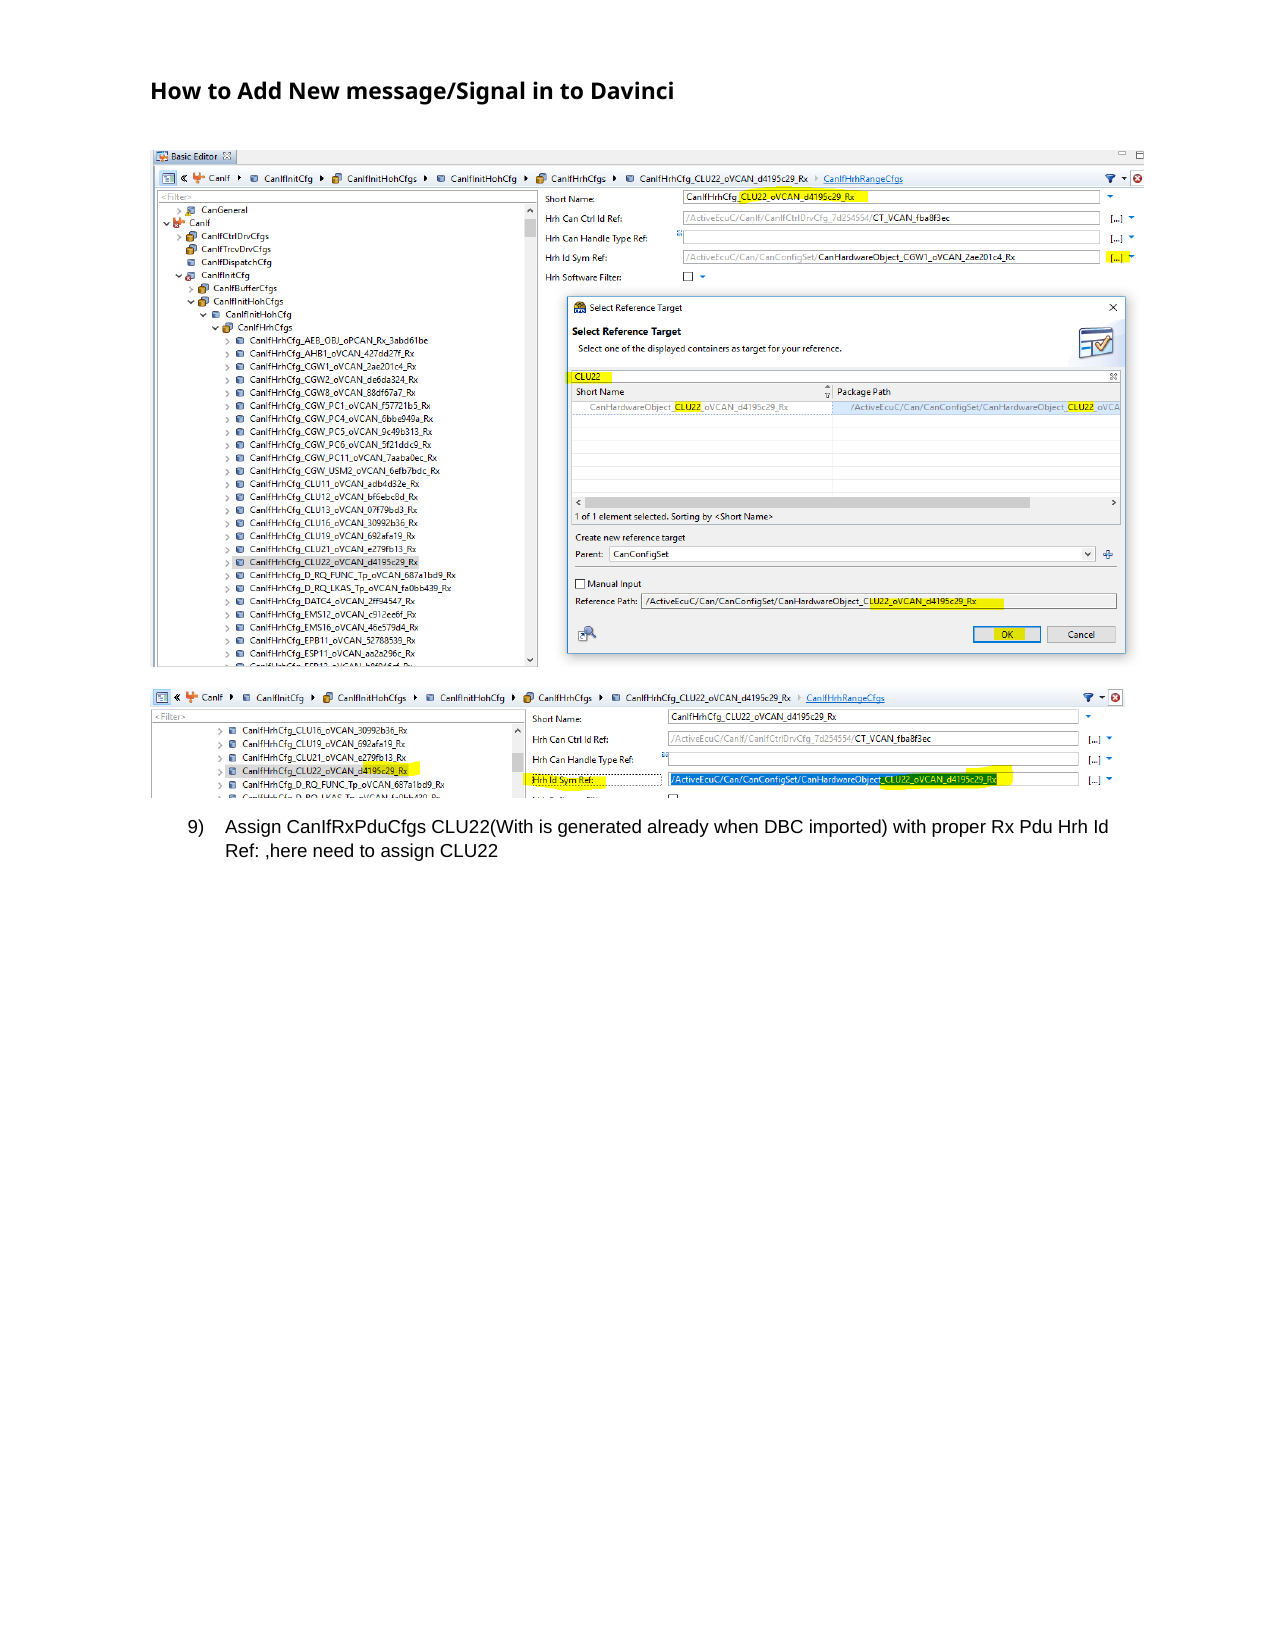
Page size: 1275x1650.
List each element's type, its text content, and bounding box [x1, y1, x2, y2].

picture [150, 150, 1144, 667]
list Assign CanIfRxPduCfgs CLU22(With is generated already when DBC imported) with proper Rx Pdu Hrh Id Ref: ,here need to assign CLU22 [187, 816, 1125, 861]
picture [150, 685, 1125, 798]
